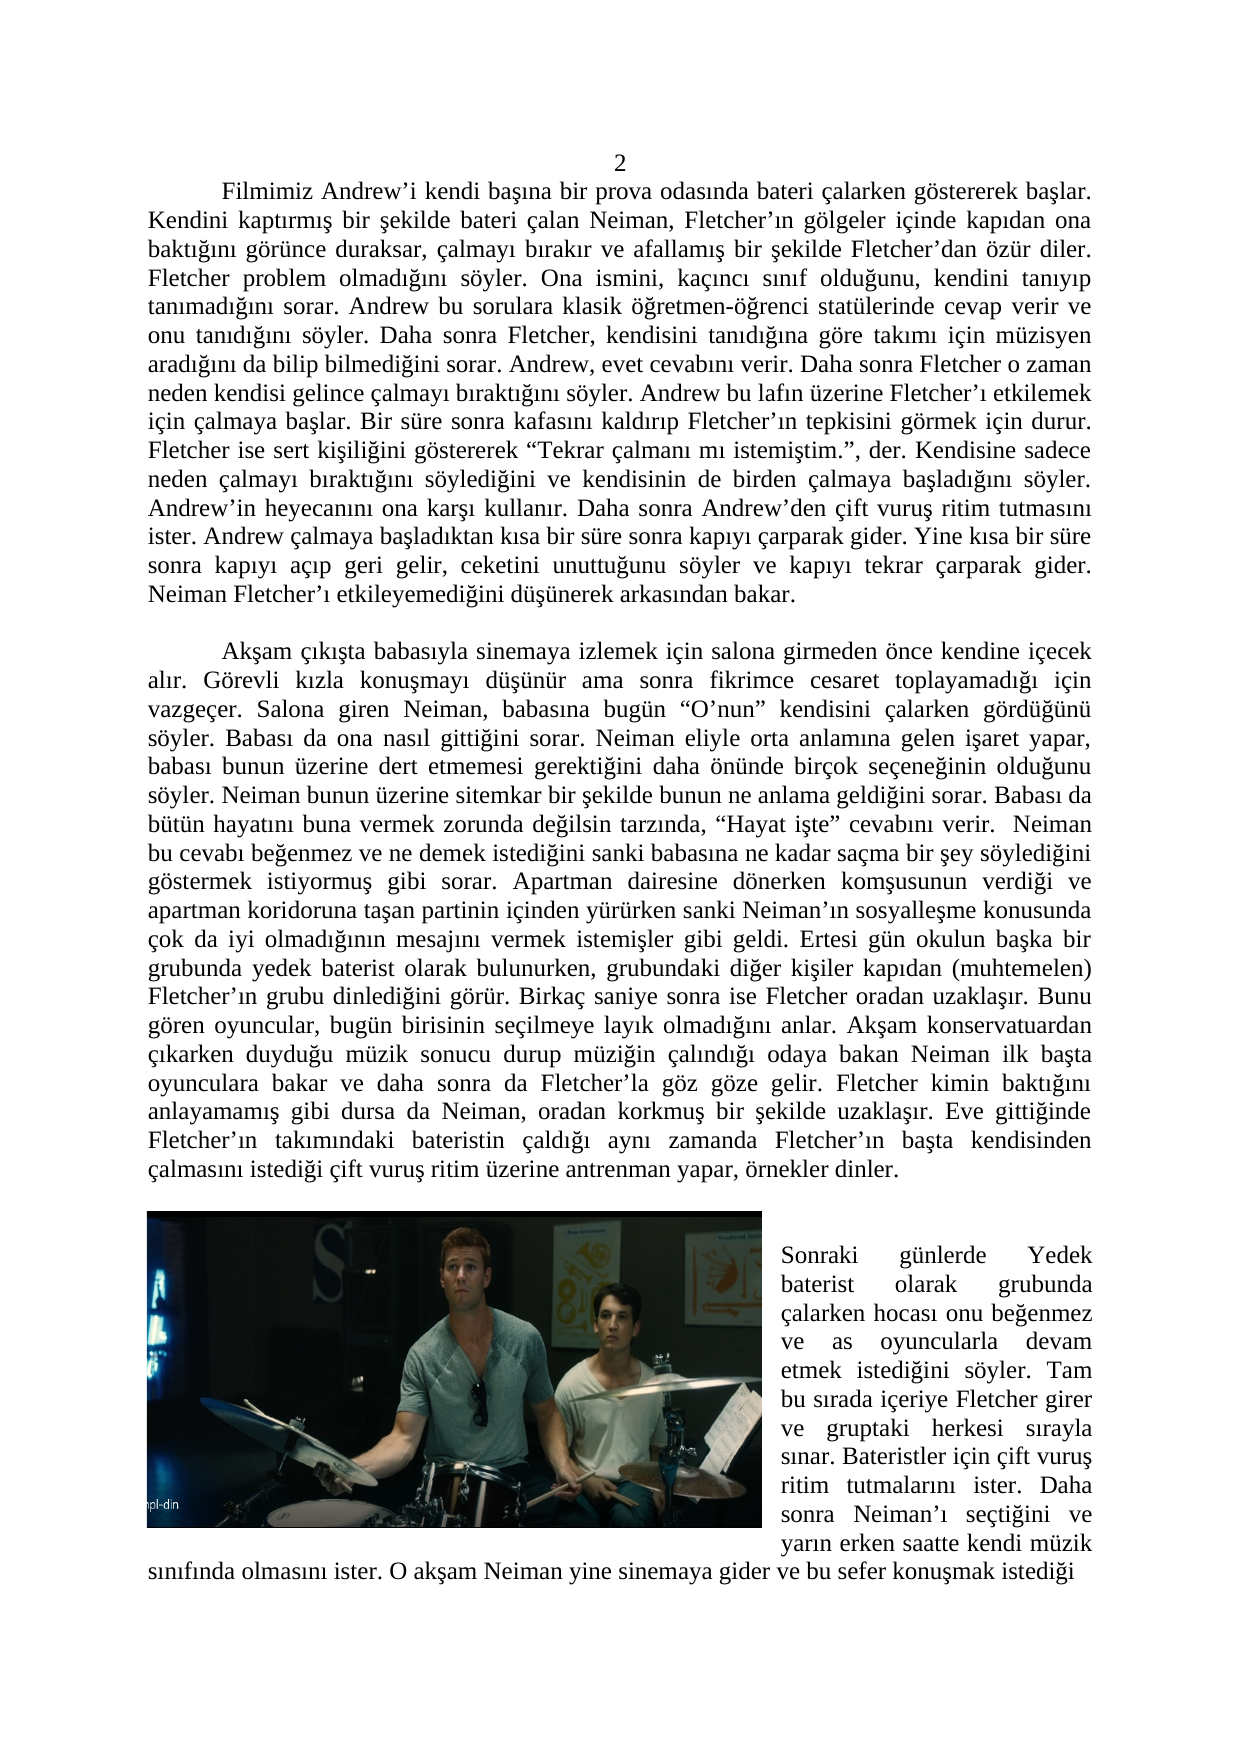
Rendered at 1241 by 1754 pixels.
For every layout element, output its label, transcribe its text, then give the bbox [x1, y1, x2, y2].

text Filmimiz Andrew’i kendi başına bir prova odasında bateri çalarken göstererek başlar. Kendini kaptırmış bir şekilde bateri çalan Neiman, Fletcher’ın gölgeler içinde kapıdan ona baktığını görünce duraksar, çalmayı bırakır ve afallamış bir şekilde Fletcher’dan özür diler. Fletcher problem olmadığını söyler. Ona ismini, kaçıncı sınıf olduğunu, kendini tanıyıp tanımadığını sorar. Andrew bu sorulara klasik öğretmen-öğrenci statülerinde cevap verir ve onu tanıdığını söyler. Daha sonra Fletcher, kendisini tanıdığına göre takımı için müzisyen aradığını da bilip bilmediğini sorar. Andrew, evet cevabını verir. Daha sonra Fletcher o zaman neden kendisi gelince çalmayı bıraktığını söyler. Andrew bu lafın üzerine Fletcher’ı etkilemek için çalmaya başlar. Bir süre sonra kafasını kaldırıp Fletcher’ın tepkisini görmek için durur. Fletcher ise sert kişiliğini göstererek “Tekrar çalmanı mı istemiştim.”, der. Kendisine sadece neden çalmayı bıraktığını söylediğini ve kendisinin de birden çalmaya başladığını söyler. Andrew’in heyecanını ona karşı kullanır. Daha sonra Andrew’den çift vuruş ritim tutmasını ister. Andrew çalmaya başladıktan kısa bir süre sonra kapıyı çarparak gider. Yine kısa bir süre sonra kapıyı açıp geri gelir, ceketini unuttuğunu söyler ve kapıyı tekrar çarparak gider. Neiman Fletcher’ı etkileyemediğini düşünerek arkasından bakar. [148, 176, 1093, 608]
text Akşam çıkışta babasıyla sinemaya izlemek için salona girmeden önce kendine içecek alır. Görevli kızla konuşmayı düşünür ama sonra fikrimce cesaret toplayamadığı için vazgeçer. Salona giren Neiman, babasına bugün “O’nun” kendisini çalarken gördüğünü söyler. Babası da ona nasıl gittiğini sorar. Neiman eliyle orta anlamına gelen işaret yapar, babası bunun üzerine dert etmemesi gerektiğini daha önünde birçok seçeneğinin olduğunu söyler. Neiman bunun üzerine sitemkar bir şekilde bunun ne anlama geldiğini sorar. Babası da bütün hayatını buna vermek zorunda değilsin tarzında, “Hayat işte” cevabını verir. Neiman bu cevabı beğenmez ve ne demek istediğini sanki babasına ne kadar saçma bir şey söylediğini göstermek istiyormuş gibi sorar. Apartman dairesine dönerken komşusunun verdiği ve apartman koridoruna taşan partinin içinden yürürken sanki Neiman’ın sosyalleşme konusunda çok da iyi olmadığının mesajını vermek istemişler gibi geldi. Ertesi gün okulun başka bir grubunda yedek baterist olarak bulunurken, grubundaki diğer kişiler kapıdan (muhtemelen) Fletcher’ın grubu dinlediğini görür. Birkaç saniye sonra ise Fletcher oradan uzaklaşır. Bunu gören oyuncular, bugün birisinin seçilmeye layık olmadığını anlar. Akşam konservatuardan çıkarken duyduğu müzik sonucu durup müziğin çalındığı odaya bakan Neiman ilk başta oyunculara bakar ve daha sonra da Fletcher’la göz göze gelir. Fletcher kimin baktığını anlayamamış gibi dursa da Neiman, oradan korkmuş bir şekilde uzaklaşır. Eve gittiğinde Fletcher’ın takımındaki bateristin çaldığı aynı zamanda Fletcher’ın başta kendisinden çalmasını istediği çift vuruş ritim üzerine antrenman yapar, örnekler dinler. [148, 636, 1093, 1183]
picture [146, 1211, 762, 1528]
text 2 [148, 148, 1093, 176]
